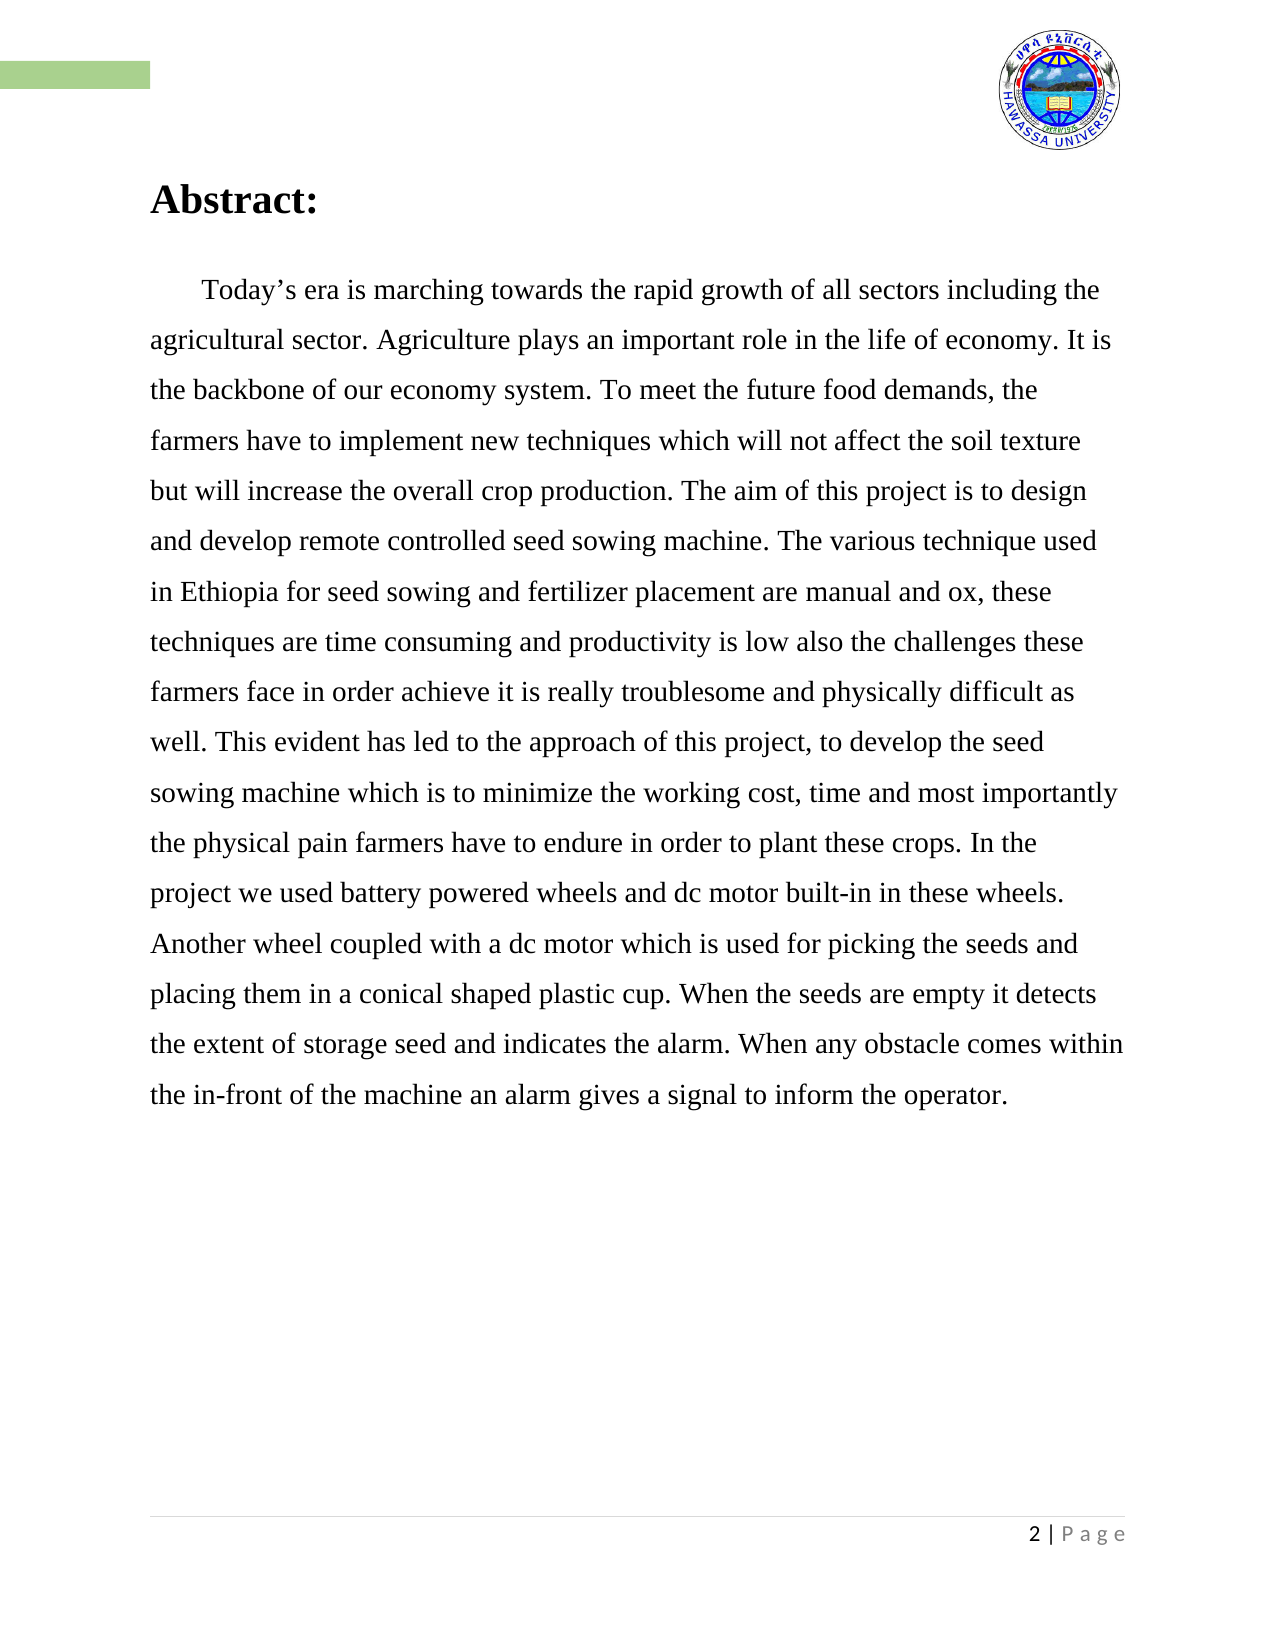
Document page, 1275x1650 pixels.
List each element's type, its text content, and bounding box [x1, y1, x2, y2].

picture [998, 30, 1122, 150]
subtitle Abstract: [150, 175, 1125, 223]
text Today’s era is marching towards the rapid growth of all sectors including the agricultural sector. Agriculture plays an important role in the life of economy. It is the backbone of our economy system. To meet the future food demands, the farmers have to implement new techniques which will not affect the soil texture but will increase the overall crop production. The aim of this project is to design and develop remote controlled seed sowing machine. The various technique used in Ethiopia for seed sowing and fertilizer placement are manual and ox, these techniques are time consuming and productivity is low also the challenges these farmers face in order achieve it is really troublesome and physically difficult as well. This evident has led to the approach of this project, to develop the seed sowing machine which is to minimize the working cost, time and most importantly the physical pain farmers have to endure in order to plant these crops. In the project we used battery powered wheels and dc motor built-in in these wheels. Another wheel coupled with a dc motor which is used for picking the seeds and placing them in a conical shaped plastic cup. When the seeds are empty it detects the extent of storage seed and indicates the alarm. When any obstacle comes within the in-front of the machine an alarm gives a signal to inform the operator. [150, 272, 1125, 1110]
